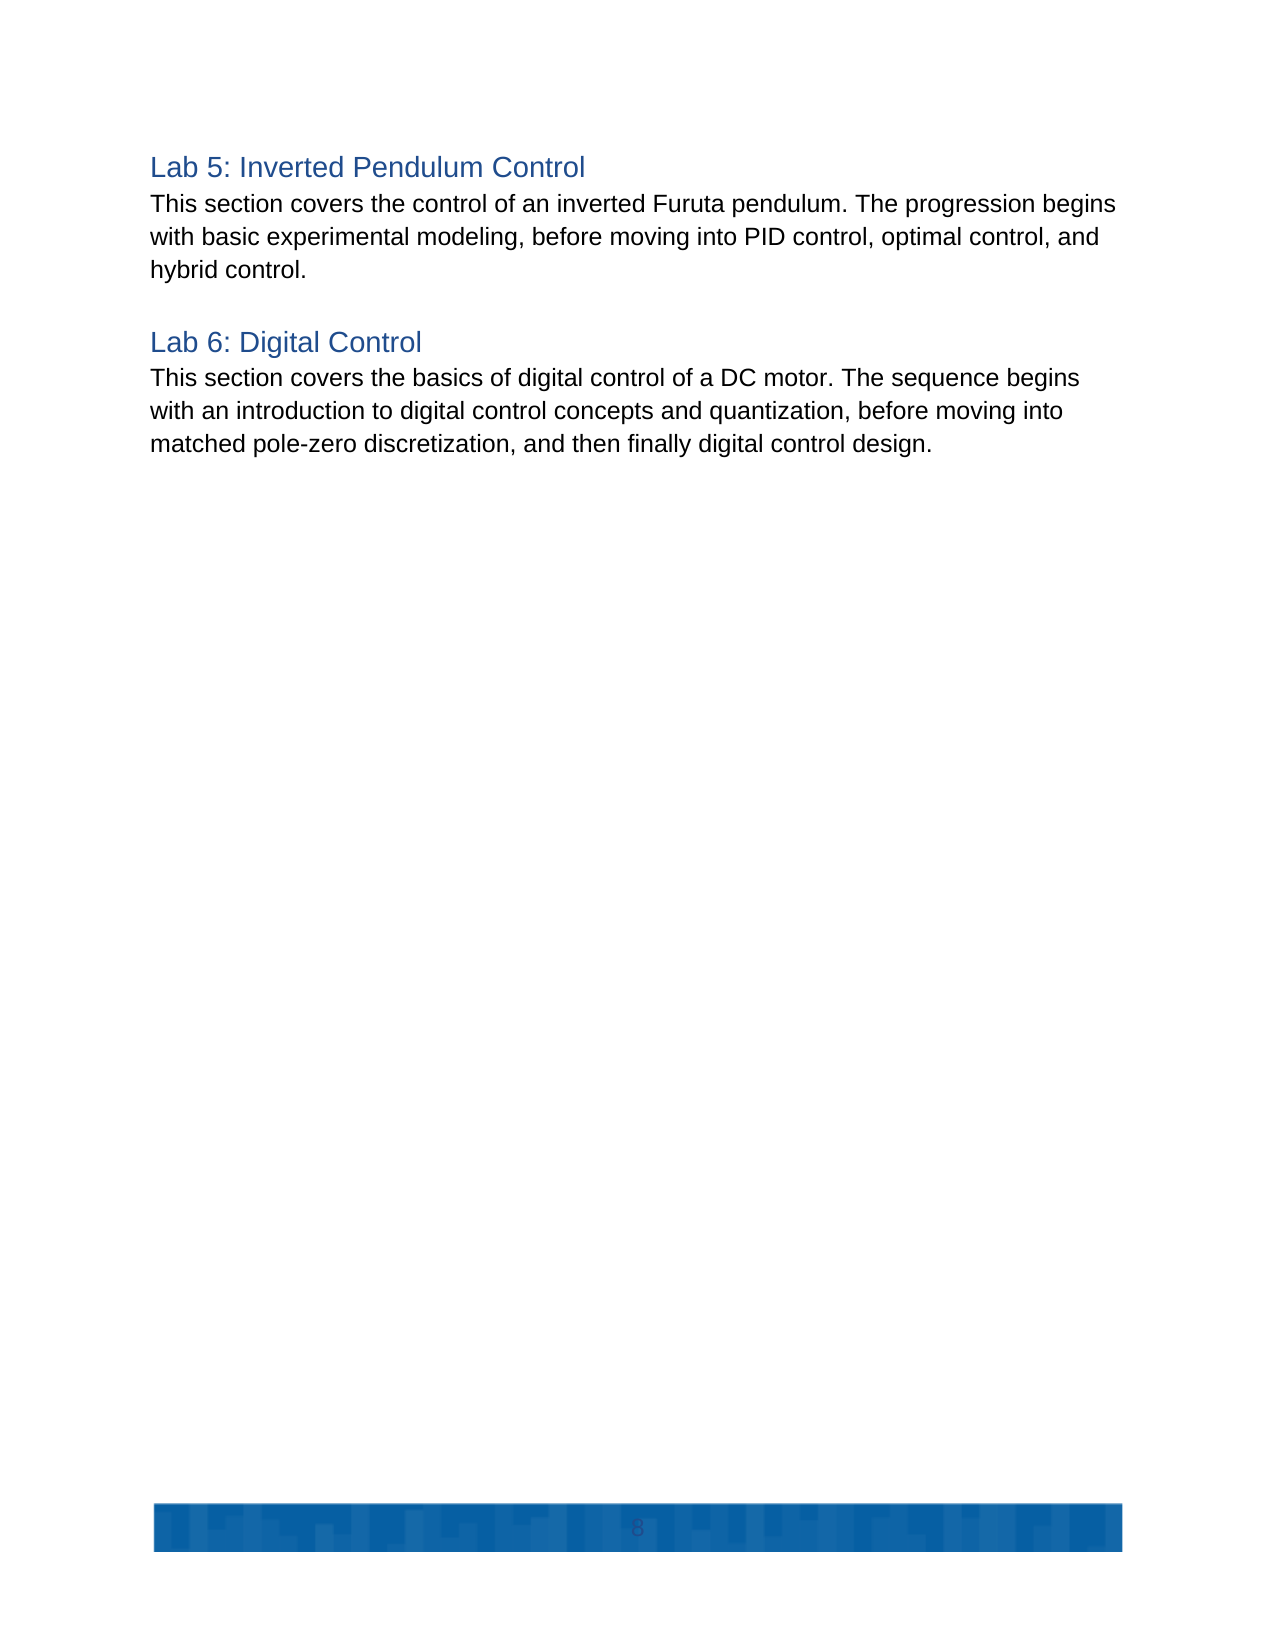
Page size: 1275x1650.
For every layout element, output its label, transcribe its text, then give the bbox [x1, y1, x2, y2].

subtitle Lab 5: Inverted Pendulum Control [150, 150, 1125, 183]
text This section covers the basics of digital control of a DC motor. The sequence begins with an introduction to digital control concepts and quantization, before moving into matched pole-zero discretization, and then finally digital control design. [150, 363, 1125, 458]
picture [153, 1503, 1123, 1552]
subtitle Lab 6: Digital Control [150, 325, 1125, 358]
text This section covers the control of an inverted Furuta pendulum. The progression begins with basic experimental modeling, before moving into PID control, optimal control, and hybrid control. [150, 188, 1125, 283]
